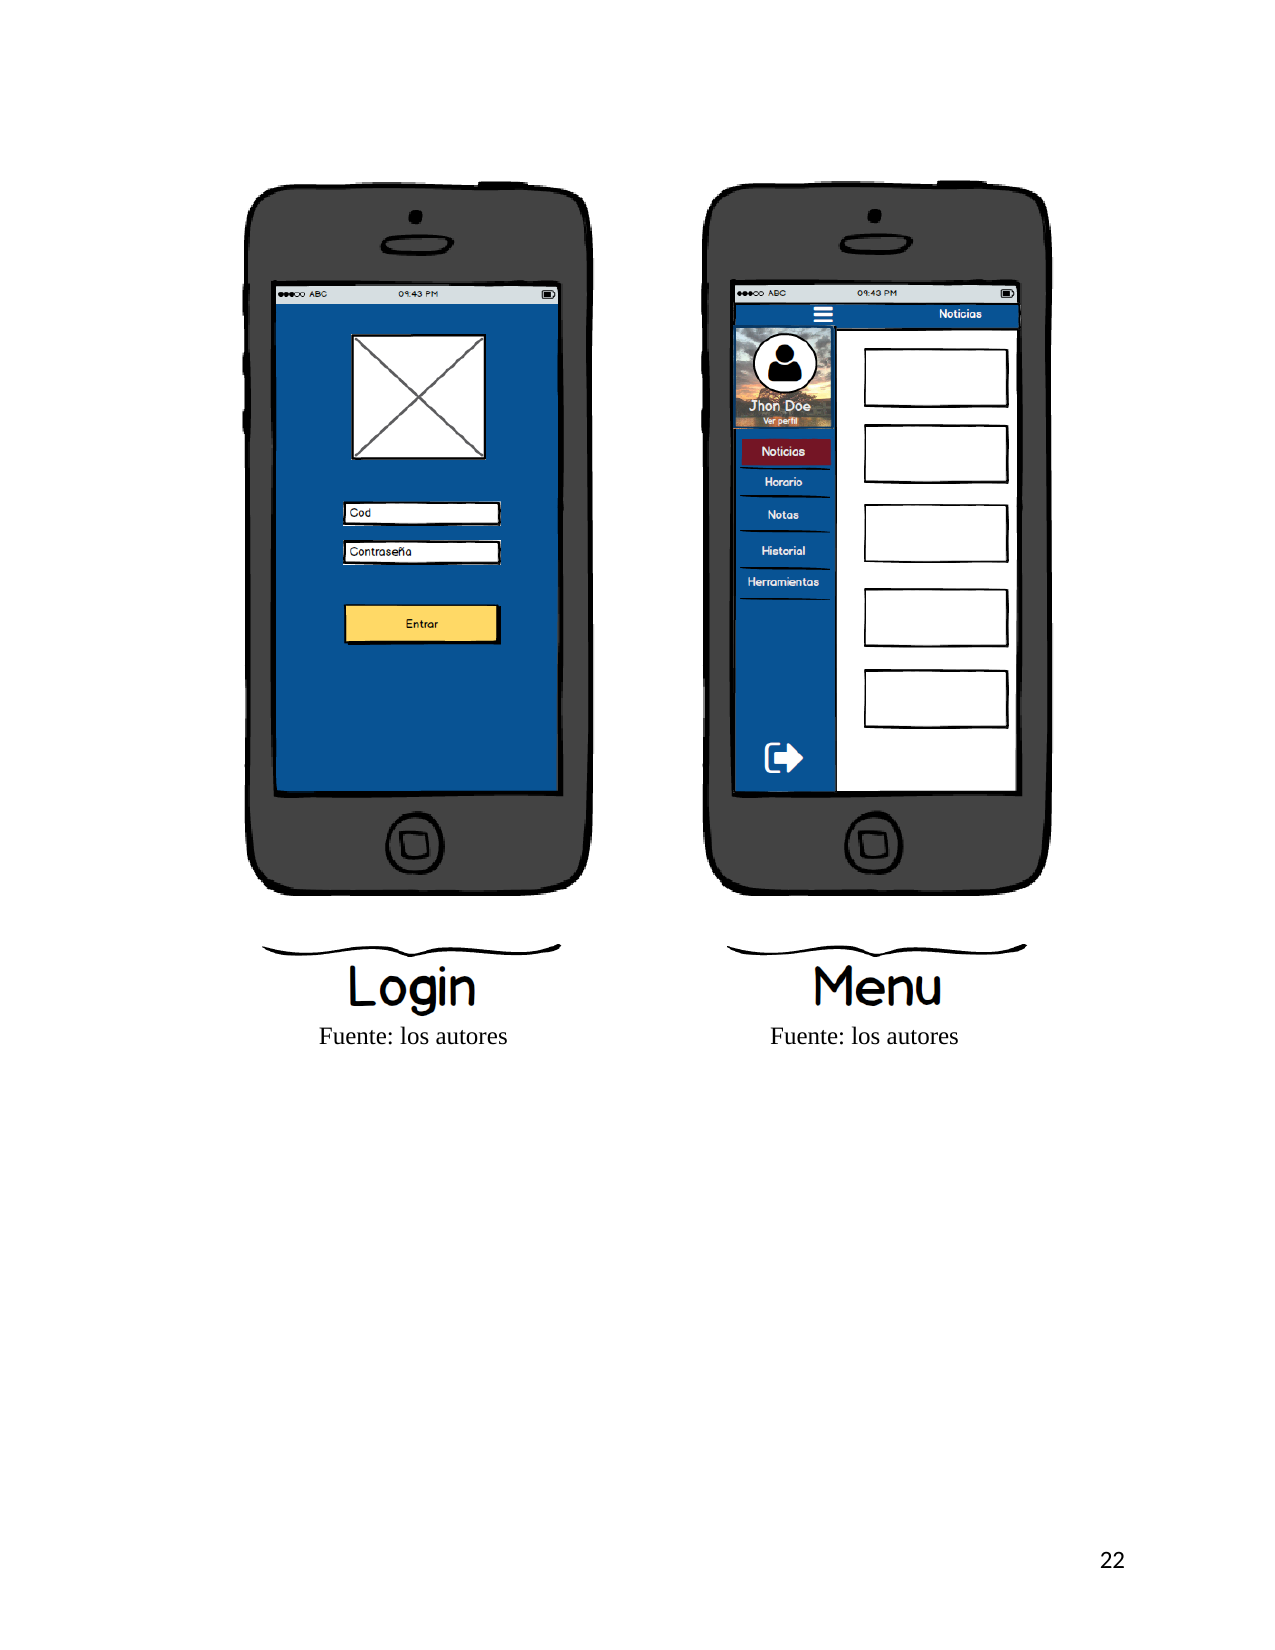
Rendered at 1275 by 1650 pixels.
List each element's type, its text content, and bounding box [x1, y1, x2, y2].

picture [189, 178, 1086, 1022]
text Fuente: los autores Fuente: los autores [150, 1021, 1125, 1050]
